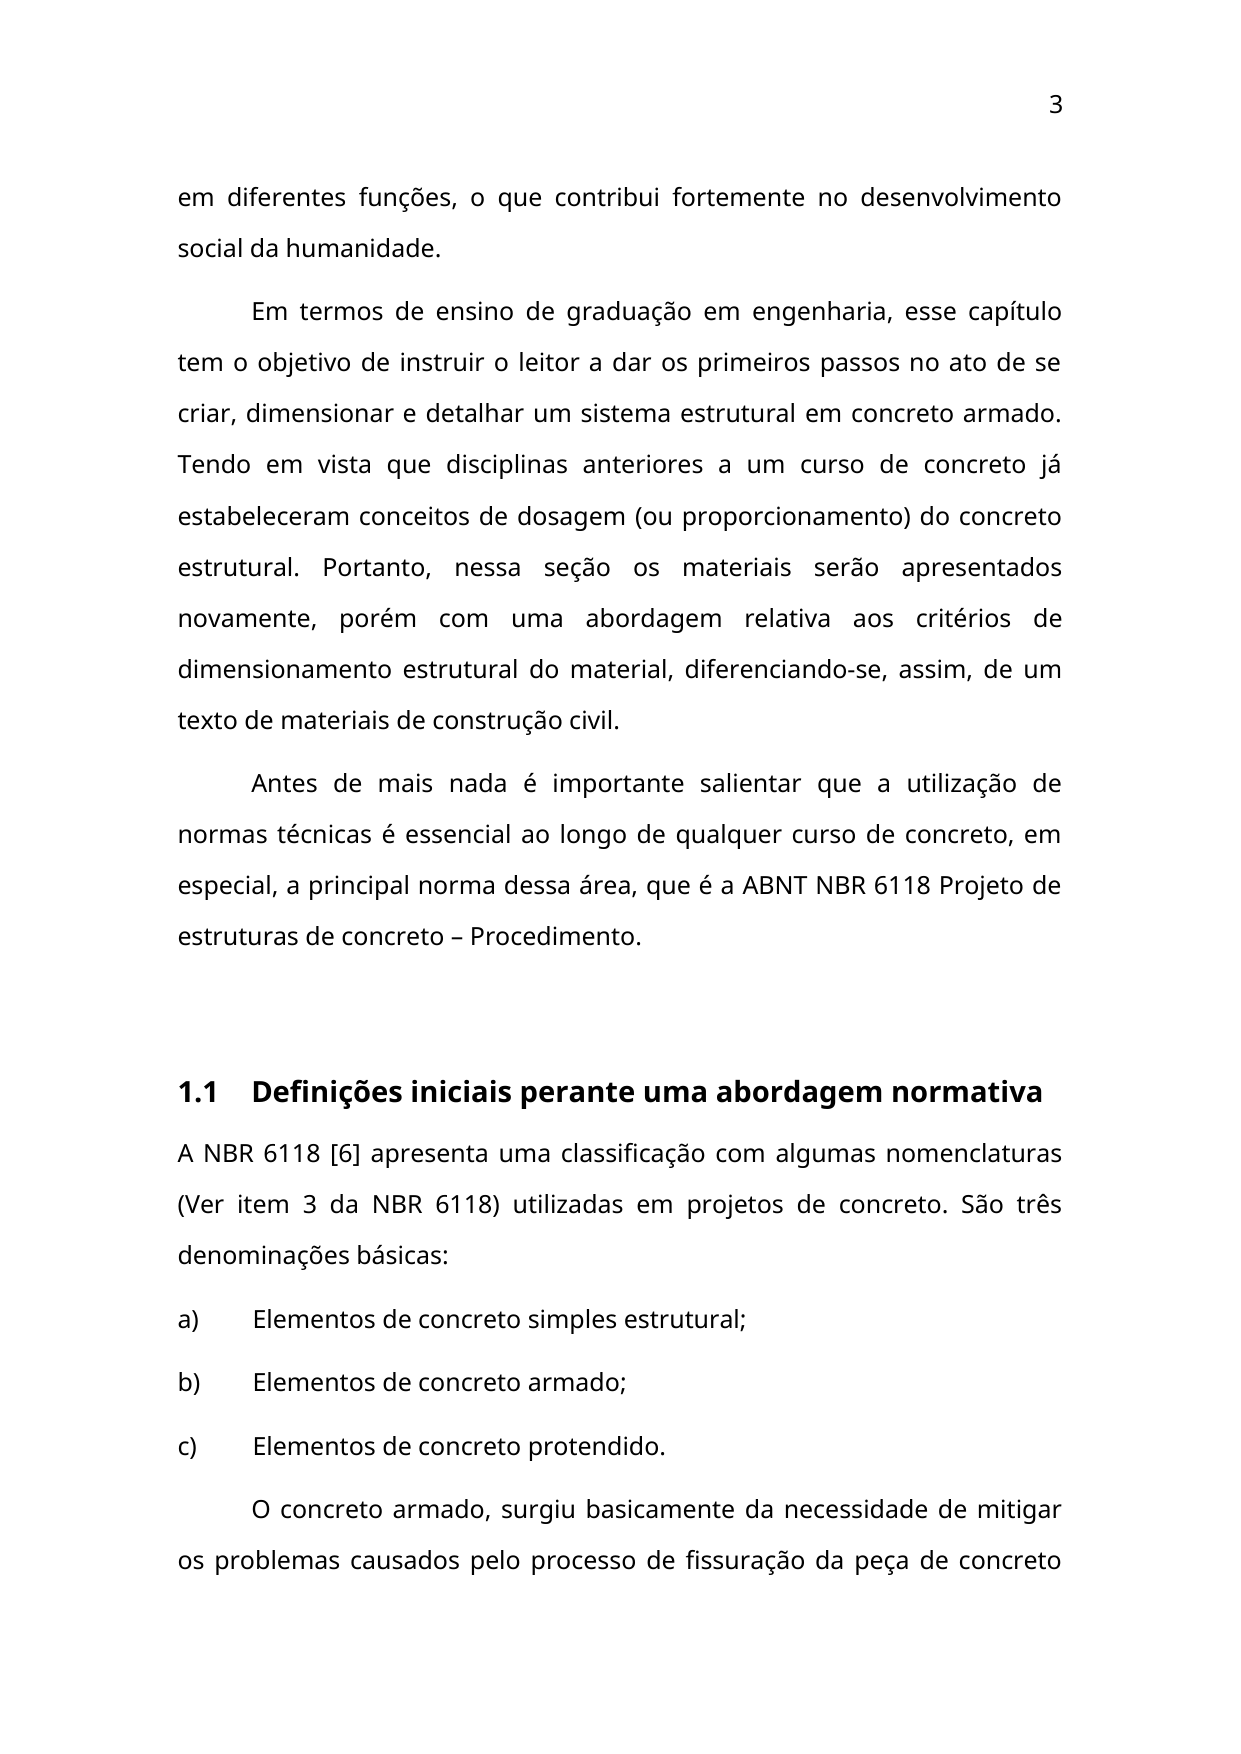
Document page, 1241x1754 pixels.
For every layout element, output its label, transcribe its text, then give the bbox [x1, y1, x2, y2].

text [177, 1492, 1063, 1577]
list Elementos de concreto simples estrutural; [177, 1301, 1063, 1335]
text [177, 179, 1063, 264]
subtitle Definições iniciais perante uma abordagem normativa [177, 1071, 1063, 1111]
text Antes de mais nada é importante salientar que a utilização de normas técnicas é essencial ao longo de qualquer curso de concreto, em especial, a principal norma dessa área, que é a ABNT NBR 6118 Projeto de estruturas de concreto – Procedimento. [177, 766, 1063, 953]
text Em termos de ensino de graduação em engenharia, esse capítulo tem o objetivo de instruir o leitor a dar os primeiros passos no ato de se criar, dimensionar e detalhar um sistema estrutural em concreto armado. Tendo em vista que disciplinas anteriores a um curso de concreto já estabeleceram conceitos de dosagem (ou proporcionamento) do concreto estrutural. Portanto, nessa seção os materiais serão apresentados novamente, porém com uma abordagem relativa aos critérios de dimensionamento estrutural do material, diferenciando-se, assim, de um texto de materiais de construção civil. [177, 294, 1063, 736]
text A NBR 6118 [6] apresenta uma classificação com algumas nomenclaturas (Ver item 3 da NBR 6118) utilizadas em projetos de concreto. São três denominações básicas: [177, 1136, 1063, 1272]
list Elementos de concreto protendido. [177, 1428, 1063, 1462]
list Elementos de concreto armado; [177, 1365, 1063, 1399]
